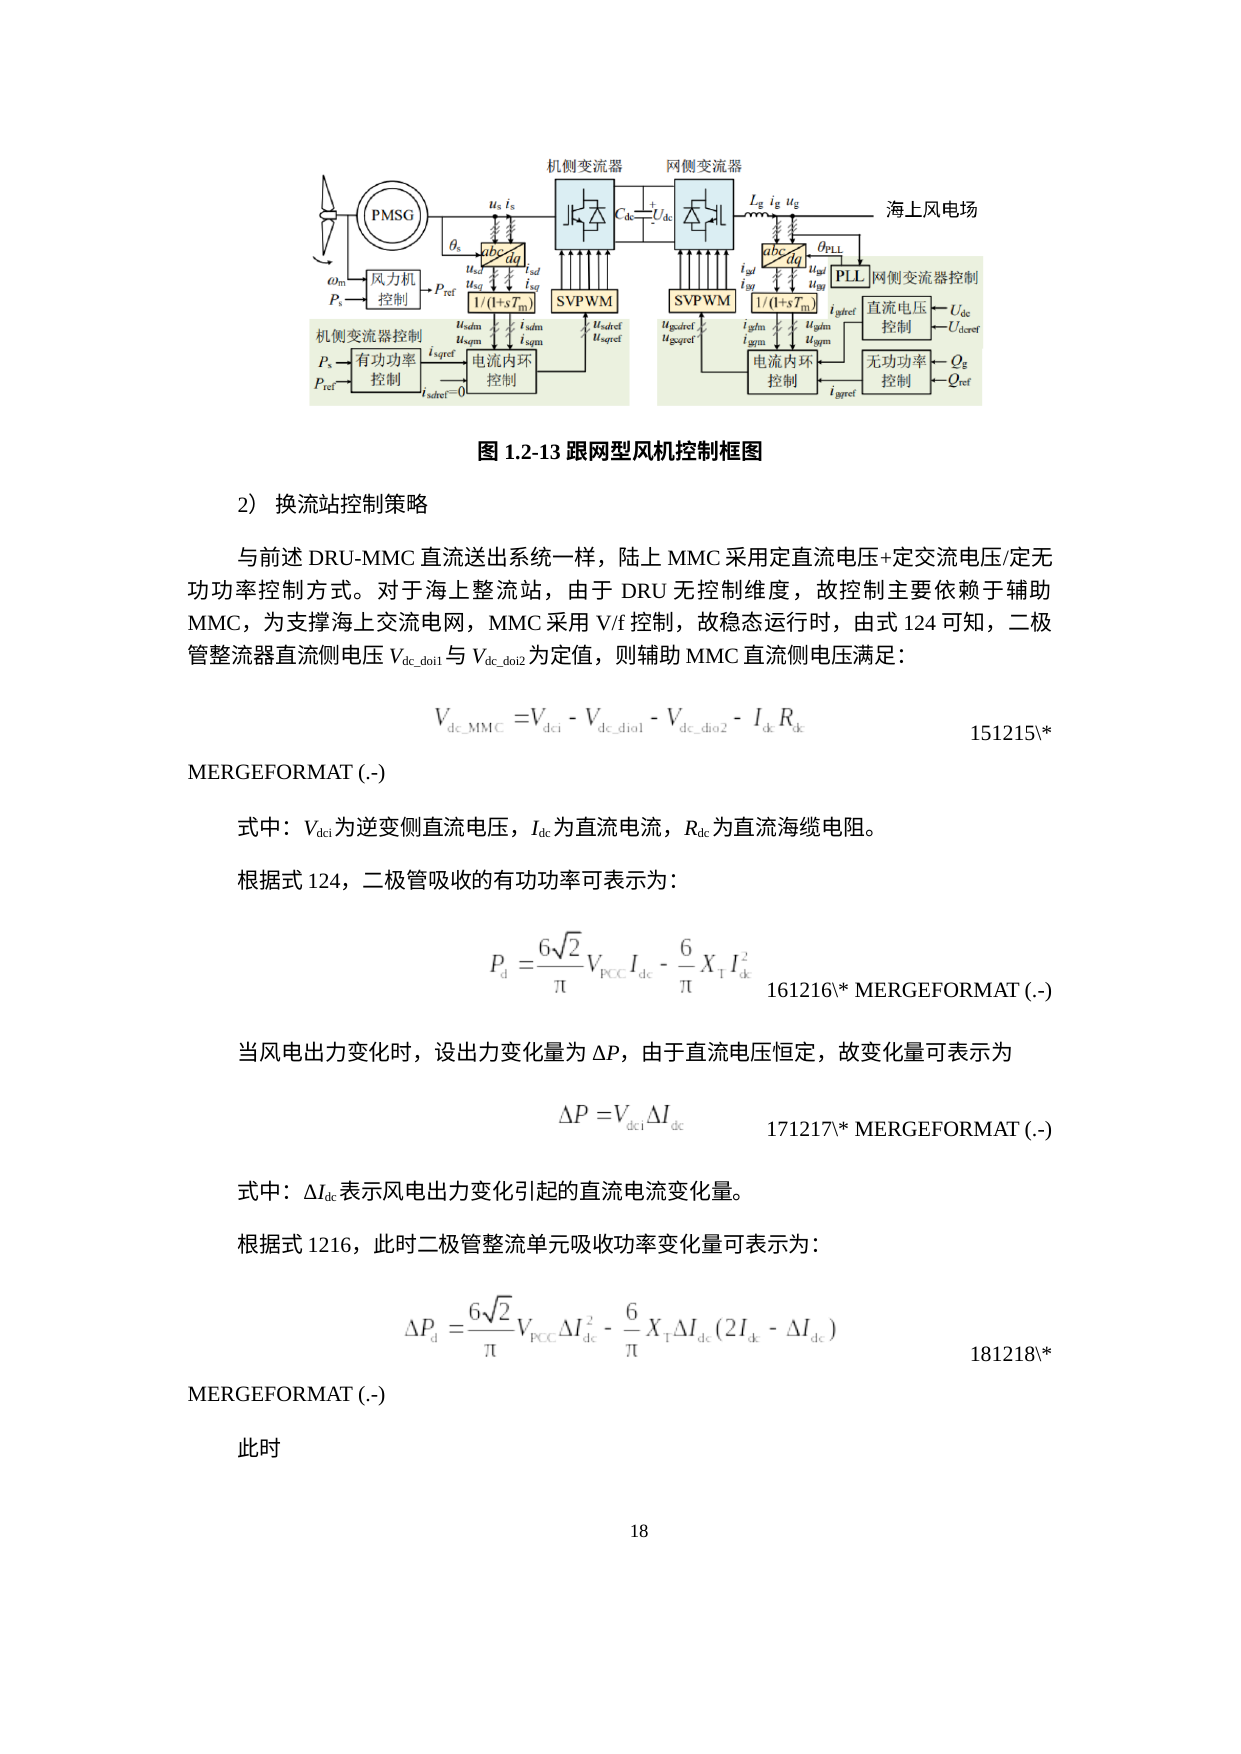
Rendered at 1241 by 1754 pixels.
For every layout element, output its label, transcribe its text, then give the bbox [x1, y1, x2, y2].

text 当风电出力变化时，设出力变化量为ΔP，由于直流电压恒定，故变化量可表示为 [187, 1034, 1053, 1067]
list 换流站控制策略 [187, 487, 1053, 519]
text 根据式，此时二极管整流单元吸收功率变化量可表示为： [187, 1227, 1053, 1259]
text 与前述DRU-MMC直流送出系统一样，陆上MMC采用定直流电压+定交流电压/定无功功率控制方式。对于海上整流站，由于DRU无控制维度，故控制主要依赖于辅助MMC，为支撑海上交流电网，MMC采用V/f控制，故稳态运行时，由式可知，二极管整流器直流侧电压Vdc_doi1与Vdc_doi2为定值，则辅助MMC直流侧电压满足： [187, 540, 1053, 670]
text 此时 [187, 1431, 1053, 1463]
text 根据式，二极管吸收的有功功率可表示为： [187, 862, 1053, 895]
text 式中：ΔIdc表示风电出力变化引起的直流电流变化量。 [187, 1173, 1053, 1206]
text 式中：Vdci为逆变侧直流电压，Idc为直流电流，Rdc为直流海缆电阻。 [187, 809, 1053, 842]
